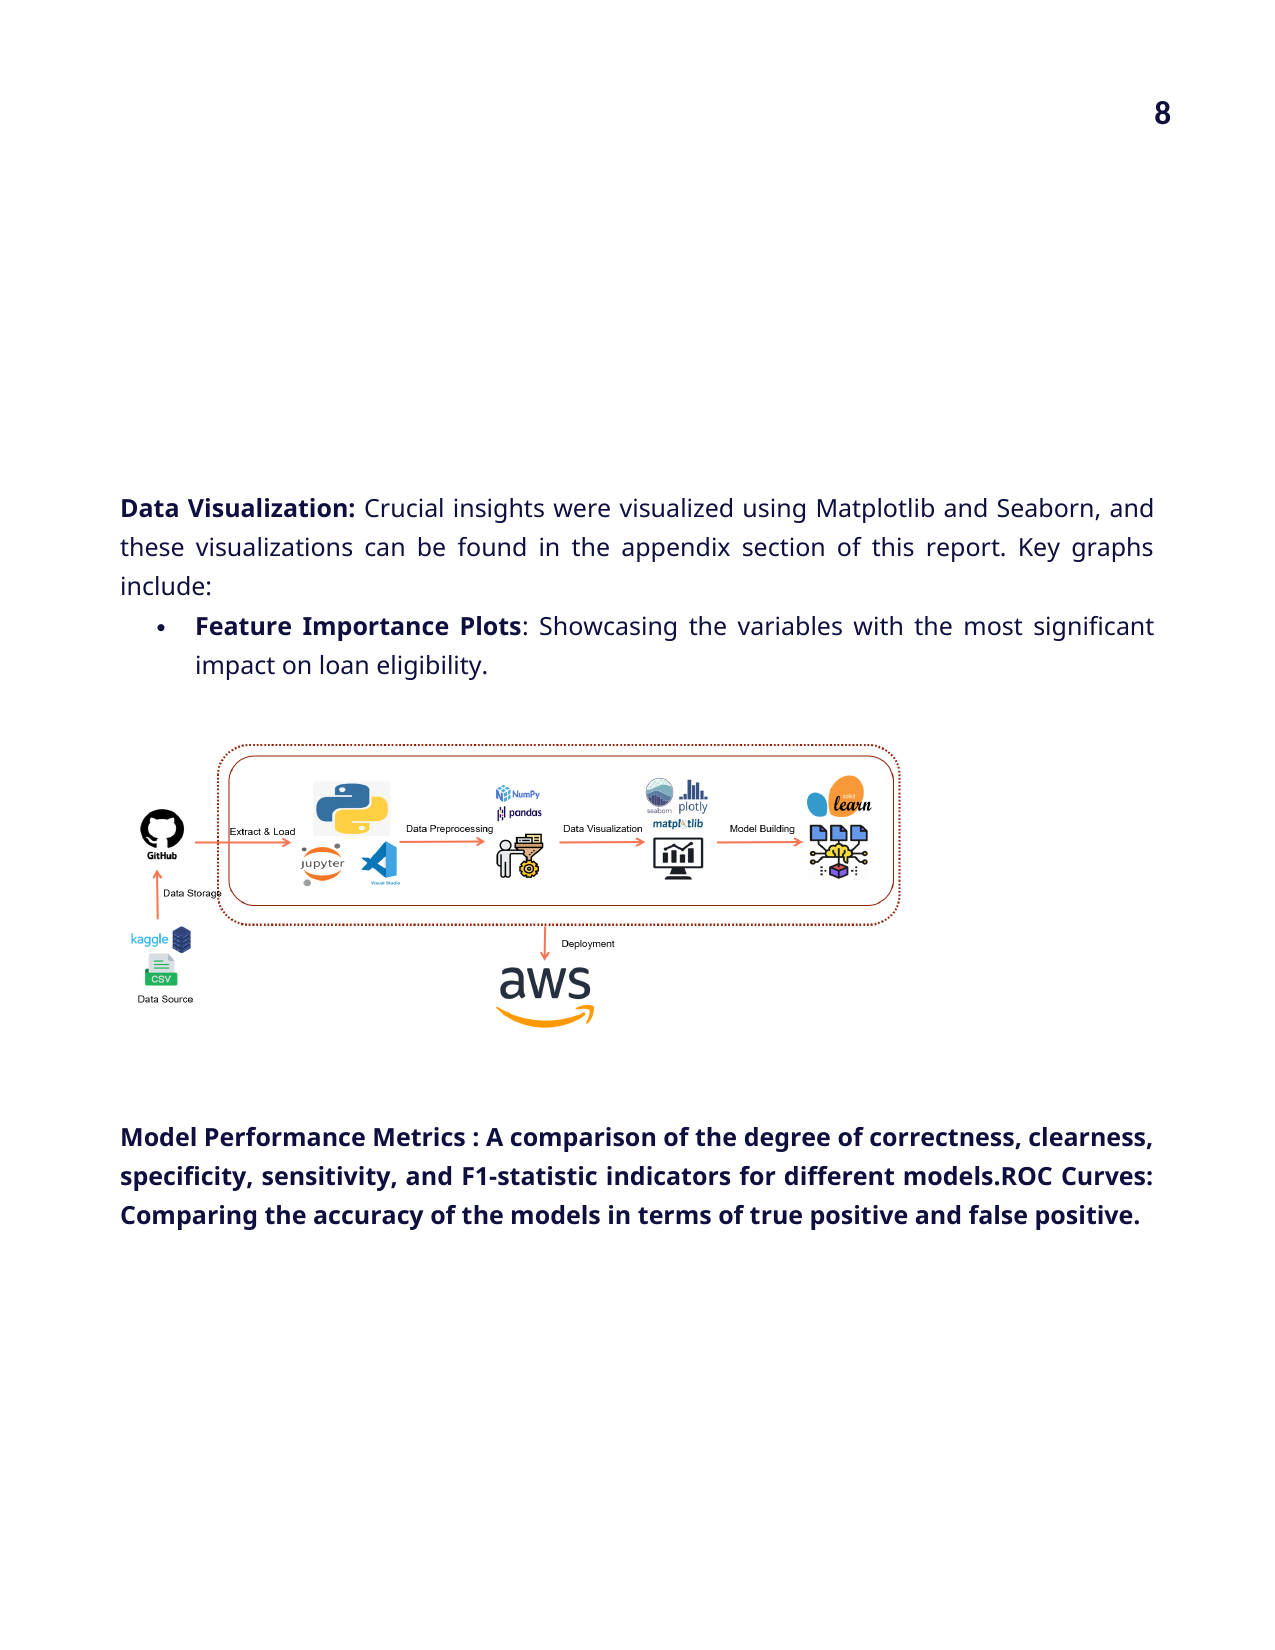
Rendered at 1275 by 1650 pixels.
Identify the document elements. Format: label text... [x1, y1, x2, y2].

text Data Visualization: Crucial insights were visualized using Matplotlib and Seaborn, and these visualizations can be found in the appendix section of this report. Key graphs include: [120, 491, 1155, 603]
text Model Performance Metrics : A comparison of the degree of correctness, clearness, specificity, sensitivity, and F1-statistic indicators for different models.ROC Curves: Comparing the accuracy of the models in terms of true positive and false positive. [120, 1119, 1155, 1232]
list Feature Importance Plots: Showcasing the variables with the most significant impact on loan eligibility. [157, 608, 1155, 681]
picture [120, 725, 913, 1036]
